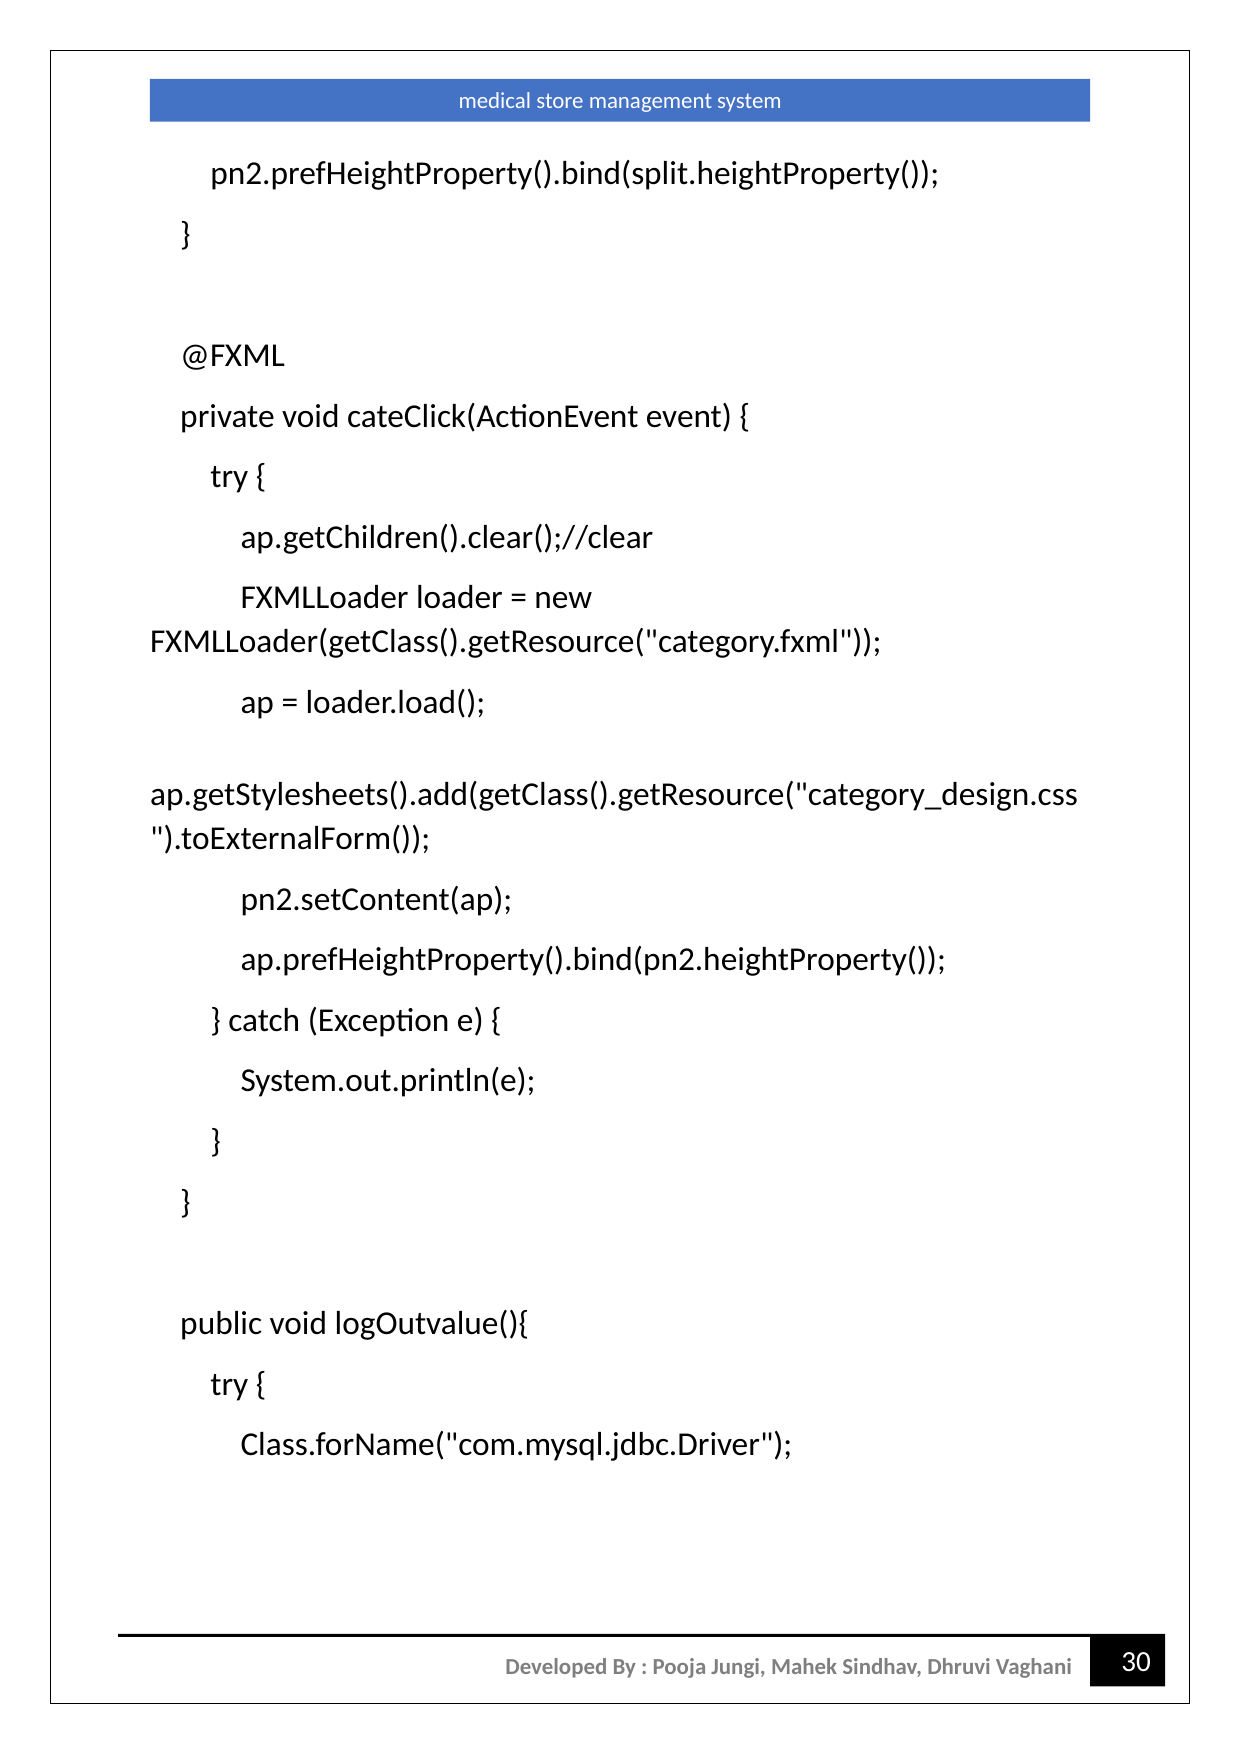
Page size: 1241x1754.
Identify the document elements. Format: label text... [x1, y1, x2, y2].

text try { [150, 1362, 1090, 1403]
text } [150, 213, 1090, 253]
text FXMLLoader loader = new FXMLLoader(getClass().getResource("category.fxml")); [150, 576, 1090, 661]
text ap.getChildren().clear();//clear [150, 516, 1090, 557]
text pn2.setContent(ap); [150, 877, 1090, 918]
text ap.prefHeightProperty().bind(pn2.heightProperty()); [150, 938, 1090, 979]
text try { [150, 455, 1090, 496]
text public void logOutvalue(){ [150, 1302, 1090, 1343]
text @FXML [150, 334, 1090, 375]
text } catch (Exception e) { [150, 999, 1090, 1039]
text } [150, 1120, 1090, 1161]
text Class.forName("com.mysql.jdbc.Driver"); [150, 1423, 1090, 1464]
text pn2.prefHeightProperty().bind(split.heightProperty()); [150, 152, 1090, 193]
text } [150, 1181, 1090, 1221]
text ap = loader.load(); [150, 681, 1090, 722]
text private void cateClick(ActionEvent event) { [150, 394, 1090, 435]
text ap.getStylesheets().add(getClass().getResource("category_design.css").toExternalForm()); [150, 742, 1090, 858]
text System.out.println(e); [150, 1059, 1090, 1100]
